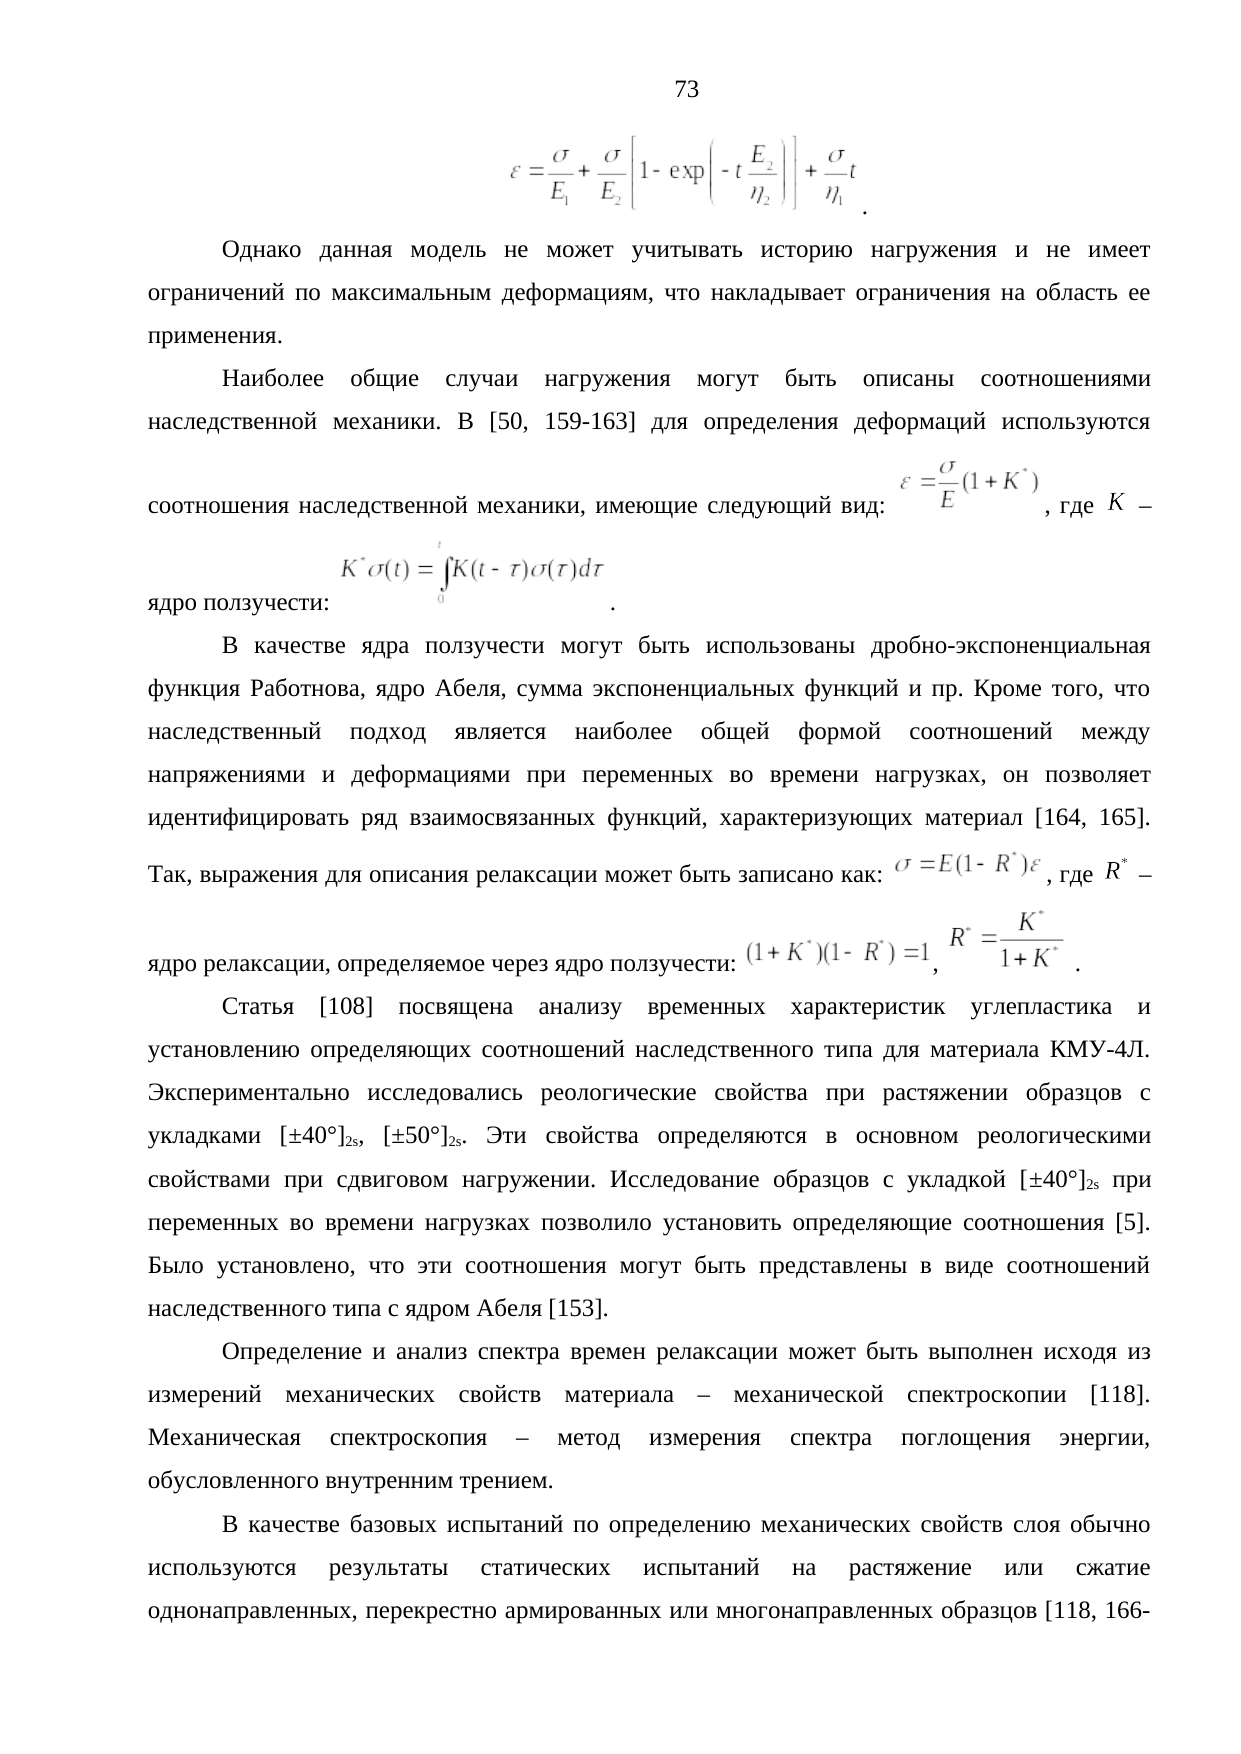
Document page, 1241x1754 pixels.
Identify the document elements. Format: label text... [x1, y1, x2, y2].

text Однако данная модель не может учитывать историю нагружения и не имеет ограничений по максимальным деформациям, что накладывает ограничения на область ее применения. [148, 234, 1152, 349]
text Наиболее общие случаи нагружения могут быть описаны соотношениями наследственной механики. В [50, 159-163] для определения деформаций используются соотношения наследственной механики, имеющие следующий вид: , где – ядро ползучести: . [148, 363, 1152, 615]
text В качестве ядра ползучести могут быть использованы дробно-экспоненциальная функция Работнова, ядро Абеля, сумма экспоненциальных функций и пр. Кроме того, что наследственный подход является наиболее общей формой соотношений между напряжениями и деформациями при переменных во времени нагрузках, он позволяет идентифицировать ряд взаимосвязанных функций, характеризующих материал [164, 165]. Так, выражения для описания релаксации может быть записано как: , где – ядро релаксации, определяемое через ядро ползучести: , . [148, 630, 1152, 977]
text Статья [108] посвящена анализу временных характеристик углепластика и установлению определяющих соотношений наследственного типа для материала КМУ-4Л. Экспериментально исследовались реологические свойства при растяжении образцов с укладками [±40°]2s, [±50°]2s. Эти свойства определяются в основном реологическими свойствами при сдвиговом нагружении. Исследование образцов с укладкой [±40°]2s при переменных во времени нагрузках позволило установить определяющие соотношения [5]. Было установлено, что эти соотношения могут быть представлены в виде соотношений наследственного типа с ядром Абеля [153]. [148, 991, 1152, 1322]
text Определение и анализ спектра времен релаксации может быть выполнен исходя из измерений механических свойств материала – механической спектроскопии [118]. Механическая спектроскопия – метод измерения спектра поглощения энергии, обусловленного внутренним трением. [148, 1336, 1152, 1494]
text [148, 1509, 1152, 1624]
text . [148, 131, 1152, 219]
